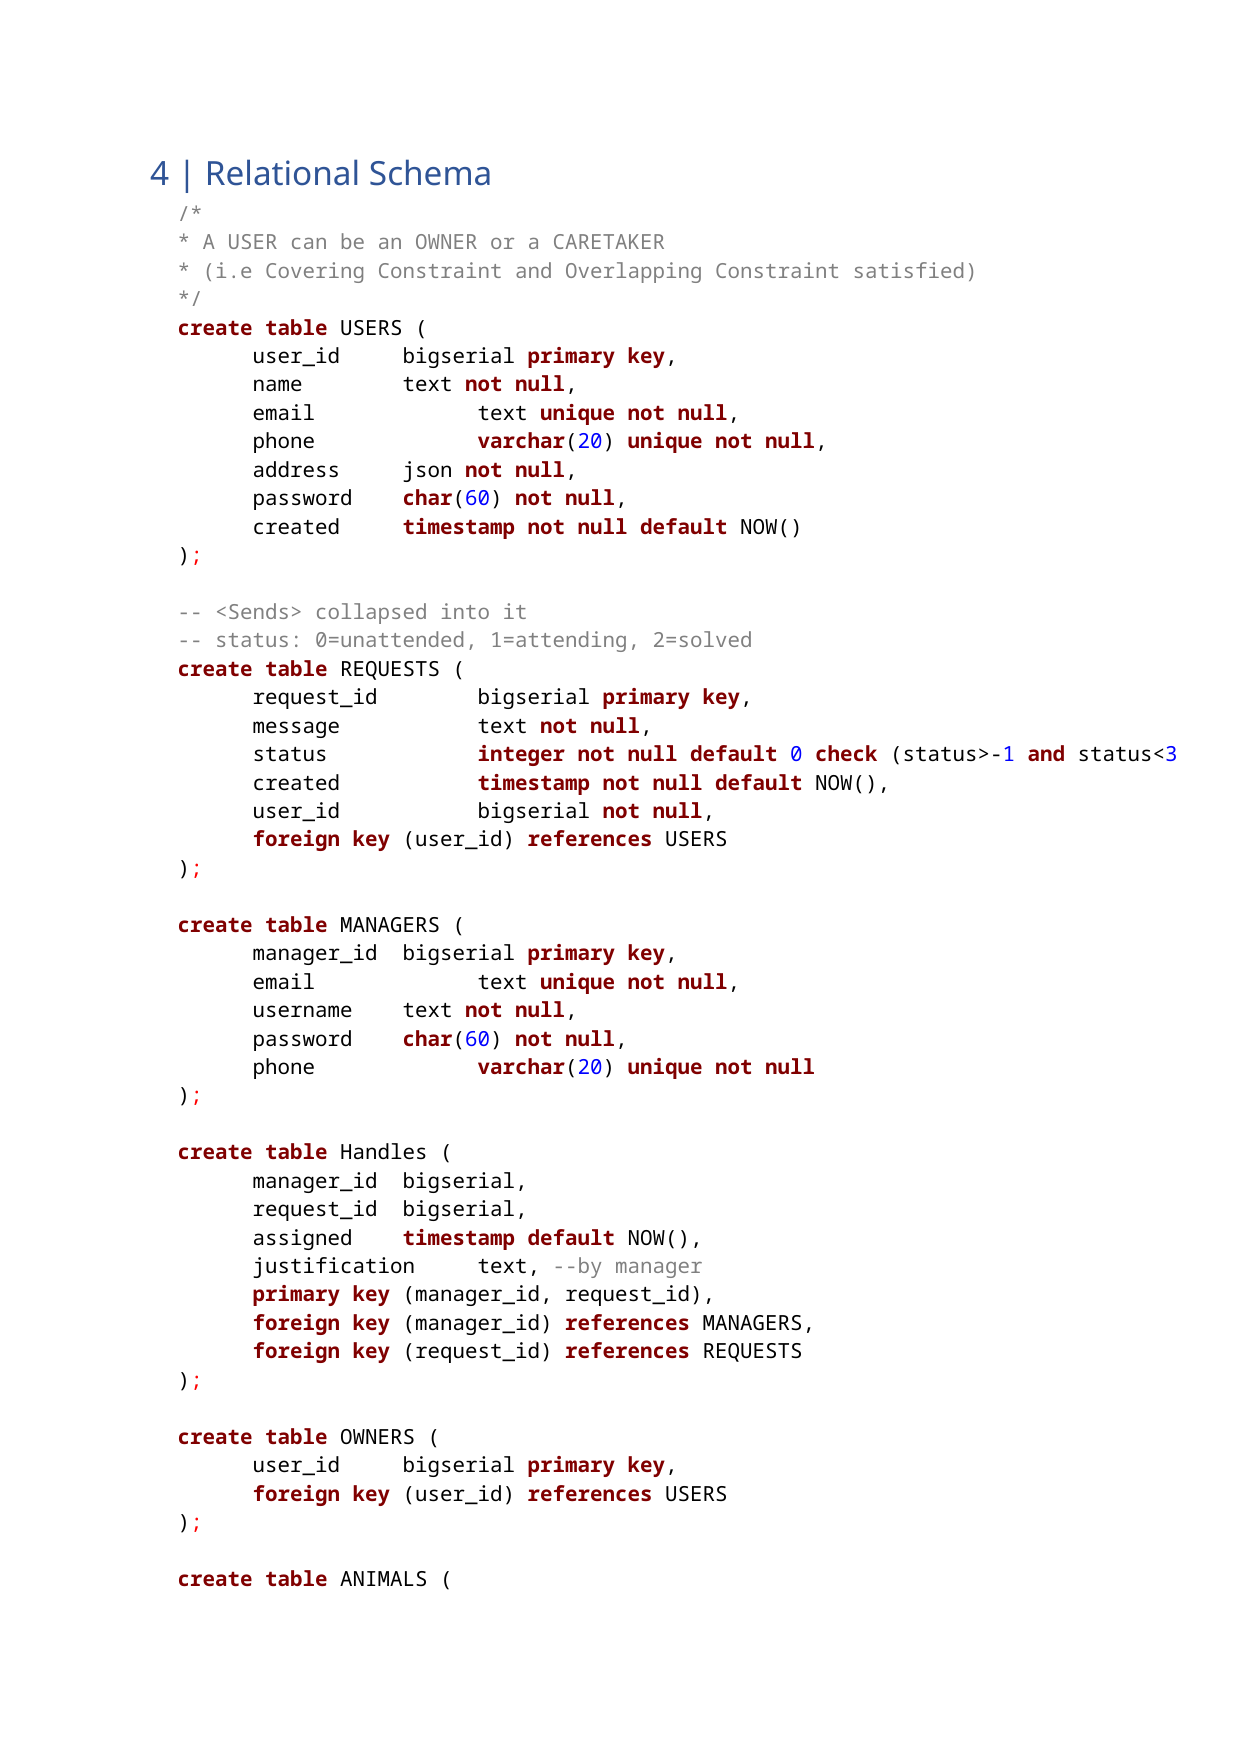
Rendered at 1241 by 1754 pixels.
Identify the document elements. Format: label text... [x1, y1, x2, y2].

subtitle 4 | Relational Schema [150, 150, 1090, 195]
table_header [91, 199, 1169, 1592]
